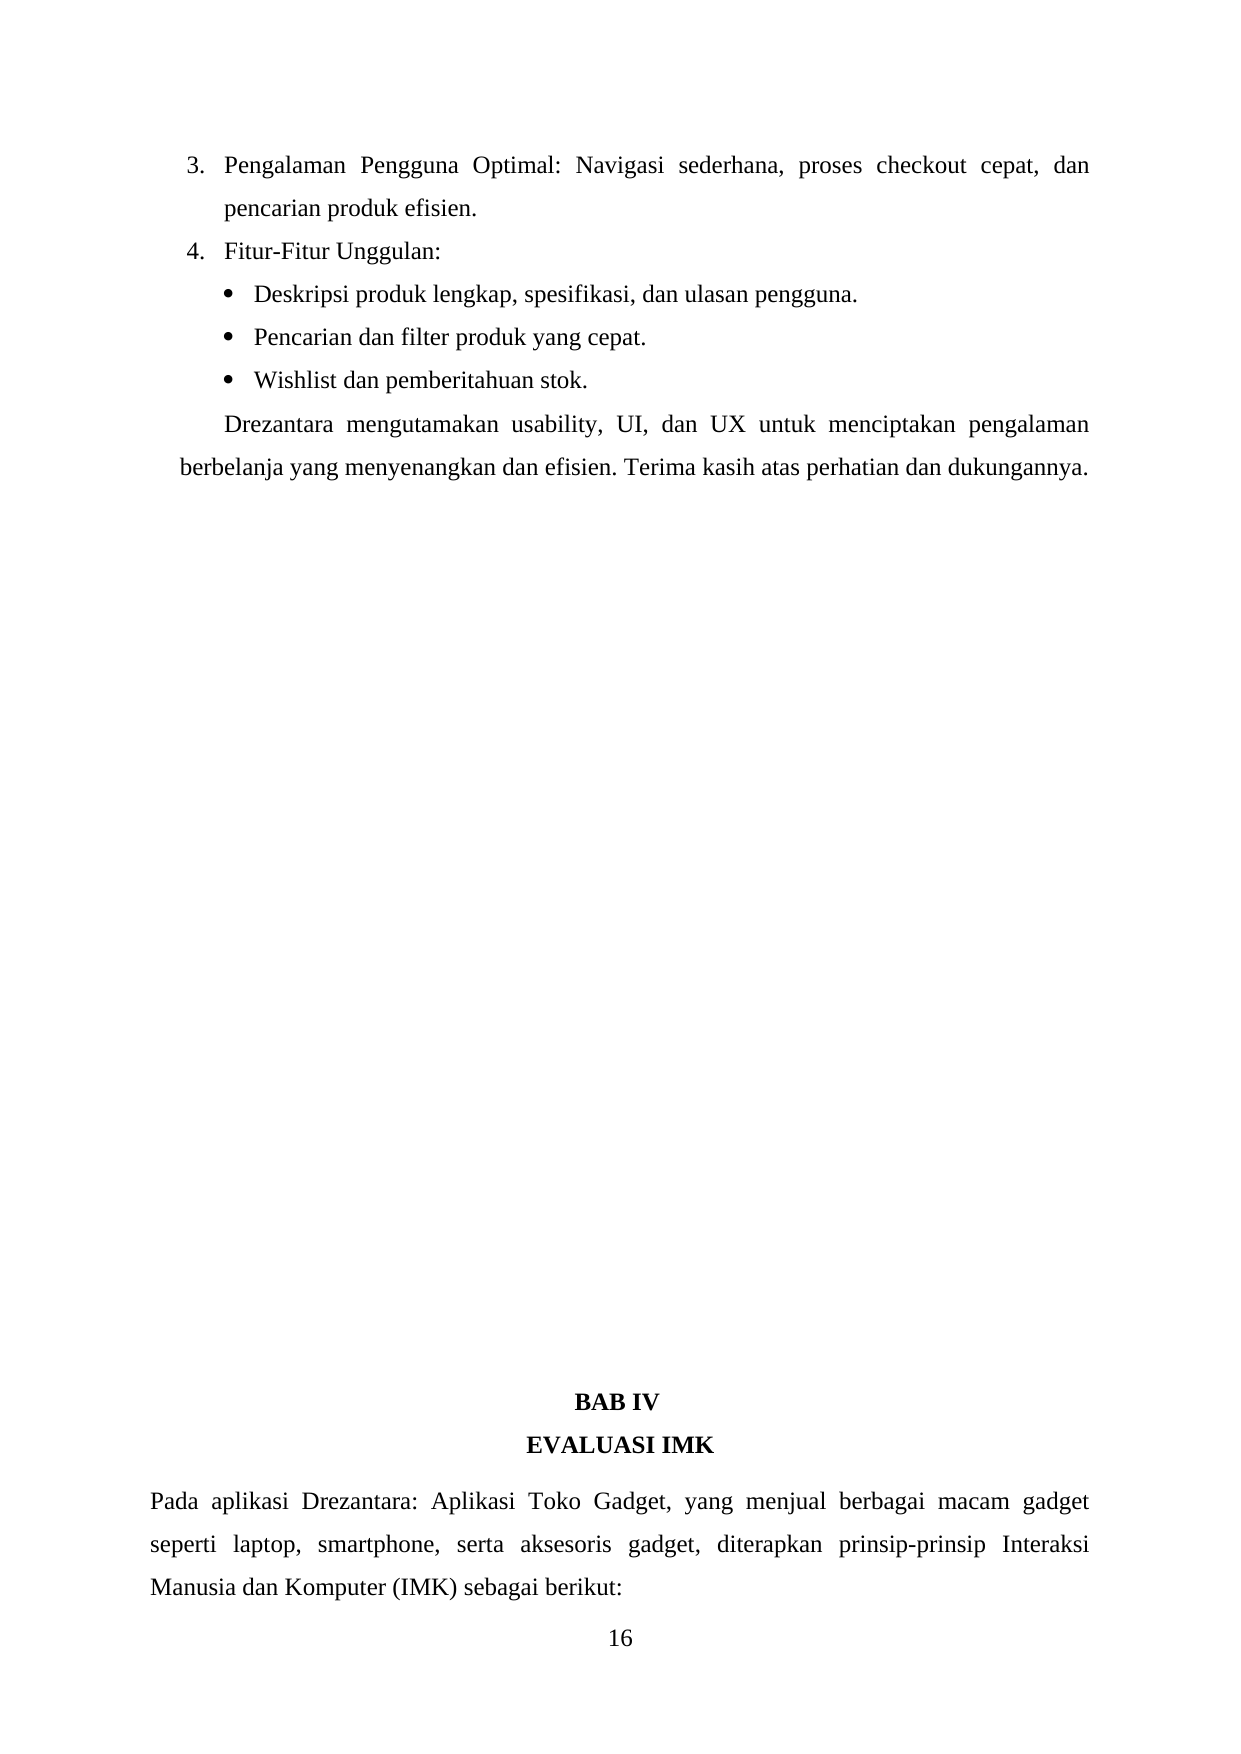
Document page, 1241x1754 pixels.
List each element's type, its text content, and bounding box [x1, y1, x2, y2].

list Pengalaman Pengguna Optimal: Navigasi sederhana, proses checkout cepat, dan pencarian produk efisien. [186, 150, 1090, 222]
list Deskripsi produk lengkap, spesifikasi, dan ulasan pengguna. [224, 279, 1090, 308]
text Drezantara mengutamakan usability, UI, dan UX untuk menciptakan pengalaman berbelanja yang menyenangkan dan efisien. Terima kasih atas perhatian dan dukungannya. [179, 409, 1090, 481]
subtitle BAB IV EVALUASI IMK [150, 1387, 1090, 1459]
text Pada aplikasi Drezantara: Aplikasi Toko Gadget, yang menjual berbagai macam gadget seperti laptop, smartphone, serta aksesoris gadget, diterapkan prinsip-prinsip Interaksi Manusia dan Komputer (IMK) sebagai berikut: [150, 1486, 1090, 1601]
list Wishlist dan pemberitahuan stok. [224, 366, 1090, 394]
list Fitur-Fitur Unggulan: [186, 236, 1090, 265]
list Pencarian dan filter produk yang cepat. [224, 322, 1090, 351]
